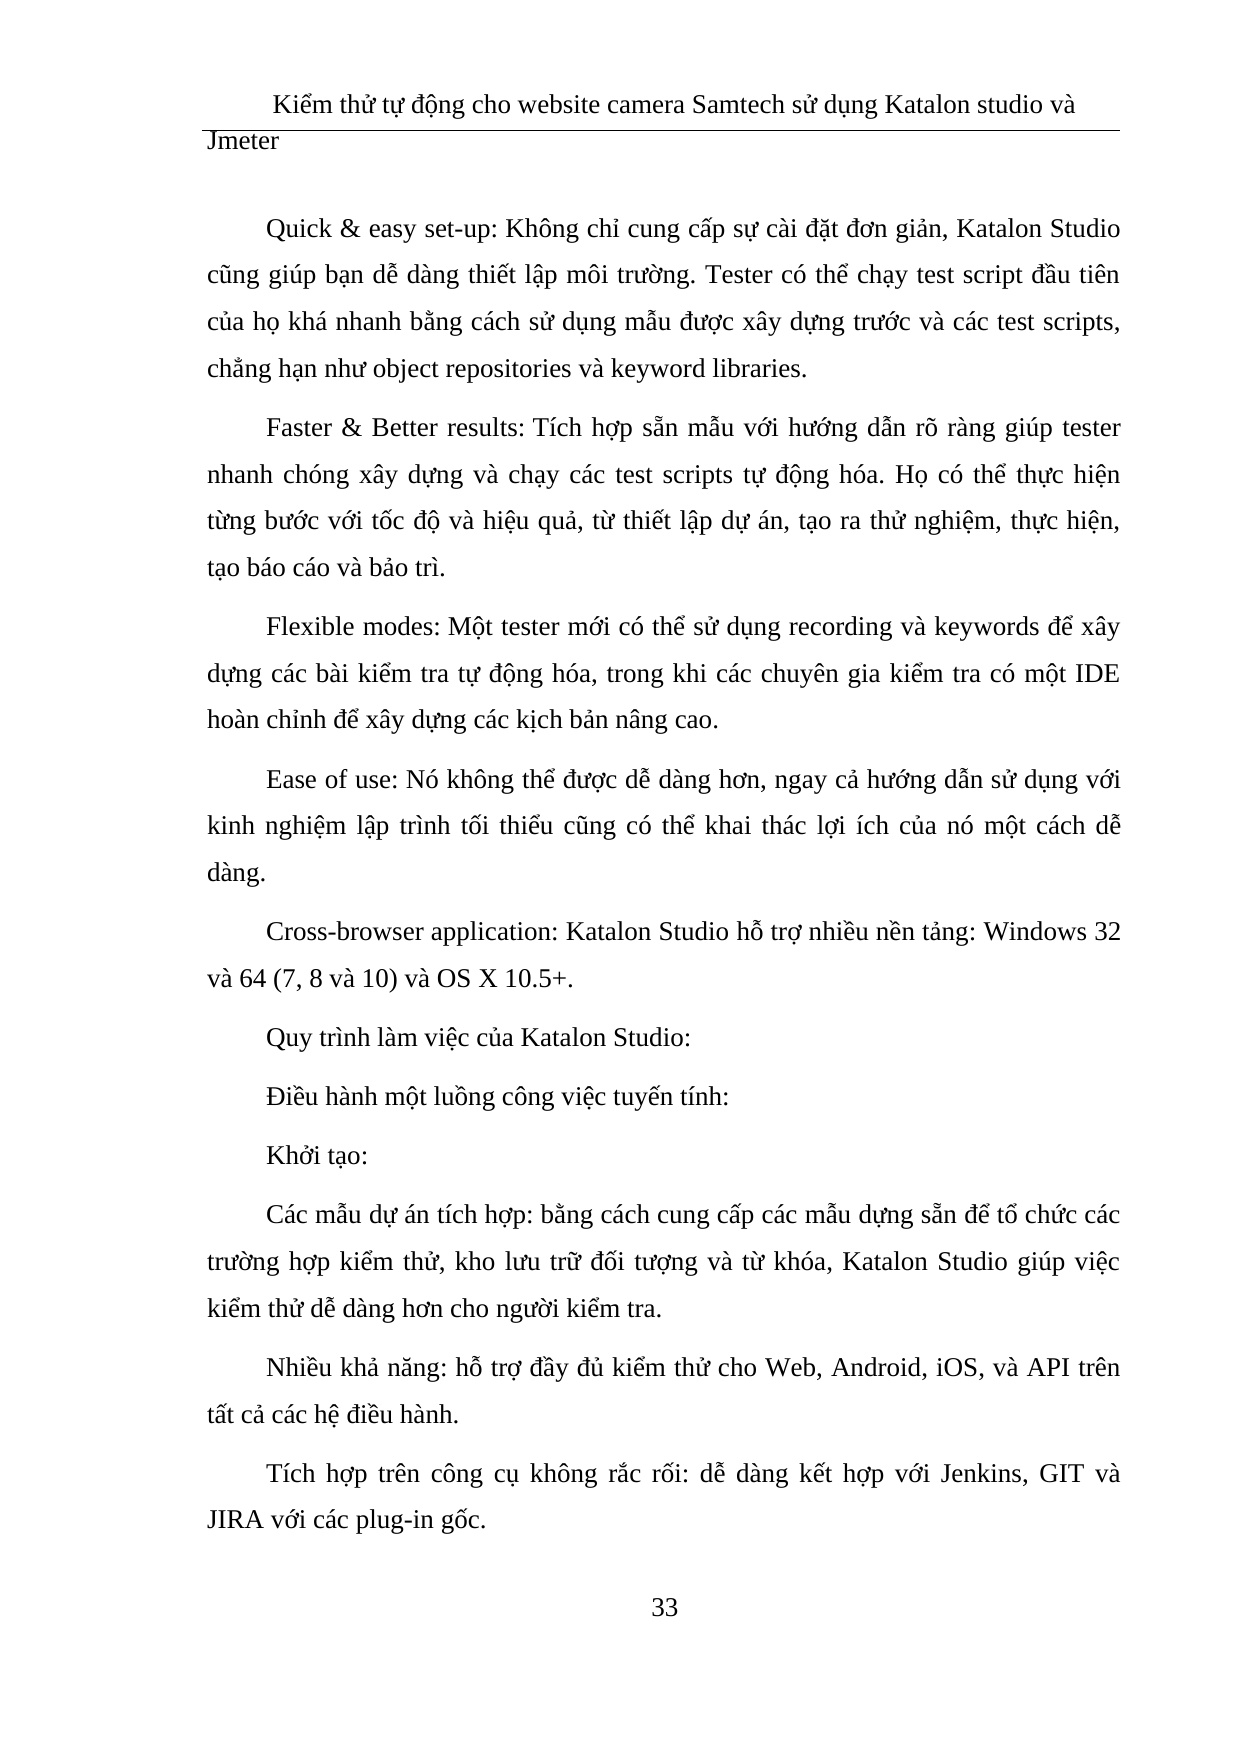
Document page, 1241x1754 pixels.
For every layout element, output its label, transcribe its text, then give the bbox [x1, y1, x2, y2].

text Tích hợp trên công cụ không rắc rối: dễ dàng kết hợp với Jenkins, GIT và JIRA với các plug-in gốc. [207, 1457, 1122, 1535]
text Ease of use: Nó không thể được dễ dàng hơn, ngay cả hướng dẫn sử dụng với kinh nghiệm lập trình tối thiểu cũng có thể khai thác lợi ích của nó một cách dễ dàng. [207, 763, 1122, 887]
text Quick & easy set-up: Không chỉ cung cấp sự cài đặt đơn giản, Katalon Studio cũng giúp bạn dễ dàng thiết lập môi trường. Tester có thể chạy test script đầu tiên của họ khá nhanh bằng cách sử dụng mẫu được xây dựng trước và các test scripts, chẳng hạn như object repositories và keyword libraries. [207, 212, 1122, 383]
text Faster & Better results: Tích hợp sẵn mẫu với hướng dẫn rõ ràng giúp tester nhanh chóng xây dựng và chạy các test scripts tự động hóa. Họ có thể thực hiện từng bước với tốc độ và hiệu quả, từ thiết lập dự án, tạo ra thử nghiệm, thực hiện, tạo báo cáo và bảo trì. [207, 411, 1122, 582]
text Quy trình làm việc của Katalon Studio: [207, 1021, 1122, 1052]
text Flexible modes: Một tester mới có thể sử dụng recording và keywords để xây dựng các bài kiểm tra tự động hóa, trong khi các chuyên gia kiểm tra có một IDE hoàn chỉnh để xây dựng các kịch bản nâng cao. [207, 610, 1122, 735]
text Các mẫu dự án tích hợp: bằng cách cung cấp các mẫu dựng sẵn để tổ chức các trường hợp kiểm thử, kho lưu trữ đối tượng và từ khóa, Katalon Studio giúp việc kiểm thử dễ dàng hơn cho người kiểm tra. [207, 1199, 1122, 1323]
text Nhiều khả năng: hỗ trợ đầy đủ kiểm thử cho Web, Android, iOS, và API trên tất cả các hệ điều hành. [207, 1351, 1122, 1429]
text Điều hành một luồng công việc tuyến tính: [207, 1080, 1122, 1111]
text Khởi tạo: [207, 1139, 1122, 1171]
text Cross-browser application: Katalon Studio hỗ trợ nhiều nền tảng: Windows 32 và 64 (7, 8 và 10) và OS X 10.5+. [207, 915, 1122, 993]
